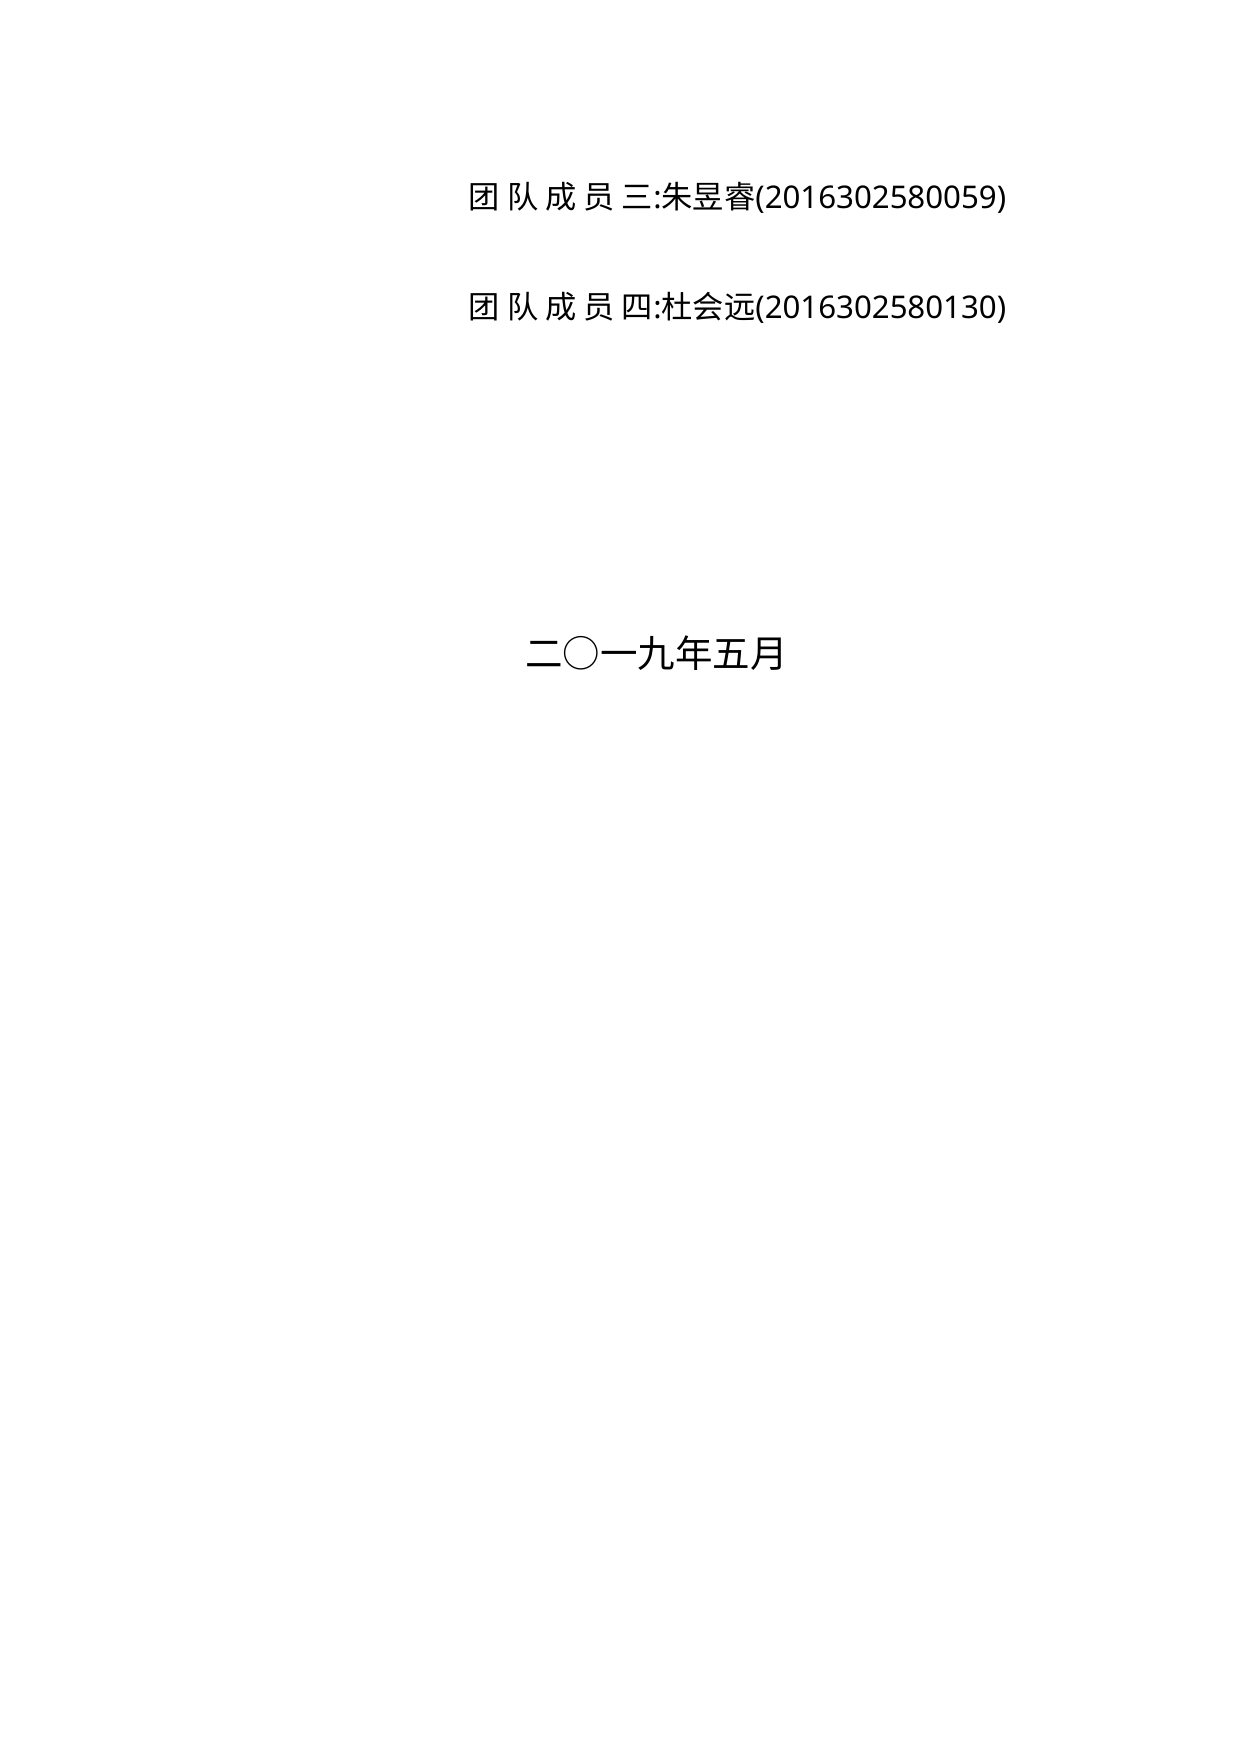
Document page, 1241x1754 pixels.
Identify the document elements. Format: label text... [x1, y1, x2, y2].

text 团 队 成 员 三:朱昱睿(2016302580059) [187, 162, 1053, 227]
text 团 队 成 员 四:杜会远(2016302580130) [187, 272, 1053, 337]
text 二○一九年五月 [237, 618, 1053, 683]
